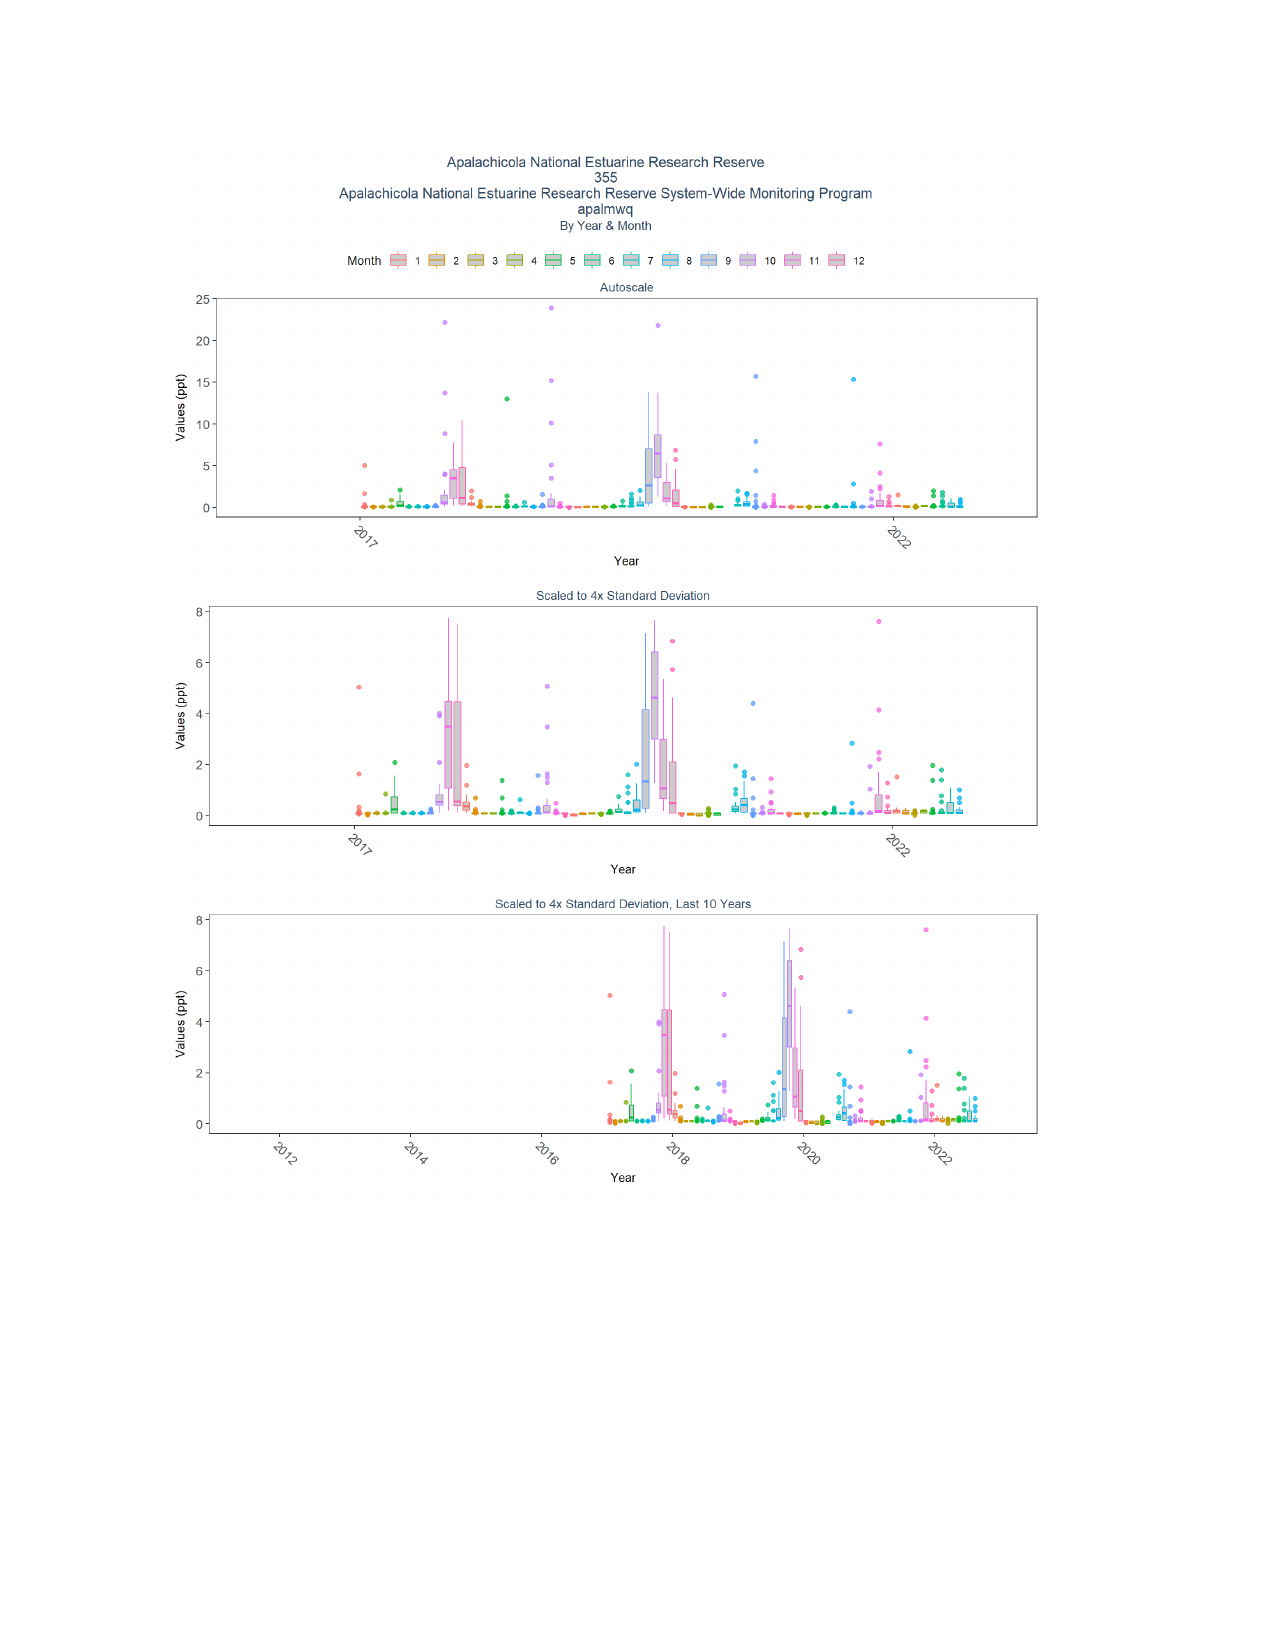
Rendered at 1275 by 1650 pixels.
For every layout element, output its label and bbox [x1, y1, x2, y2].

picture [168, 150, 1044, 1200]
